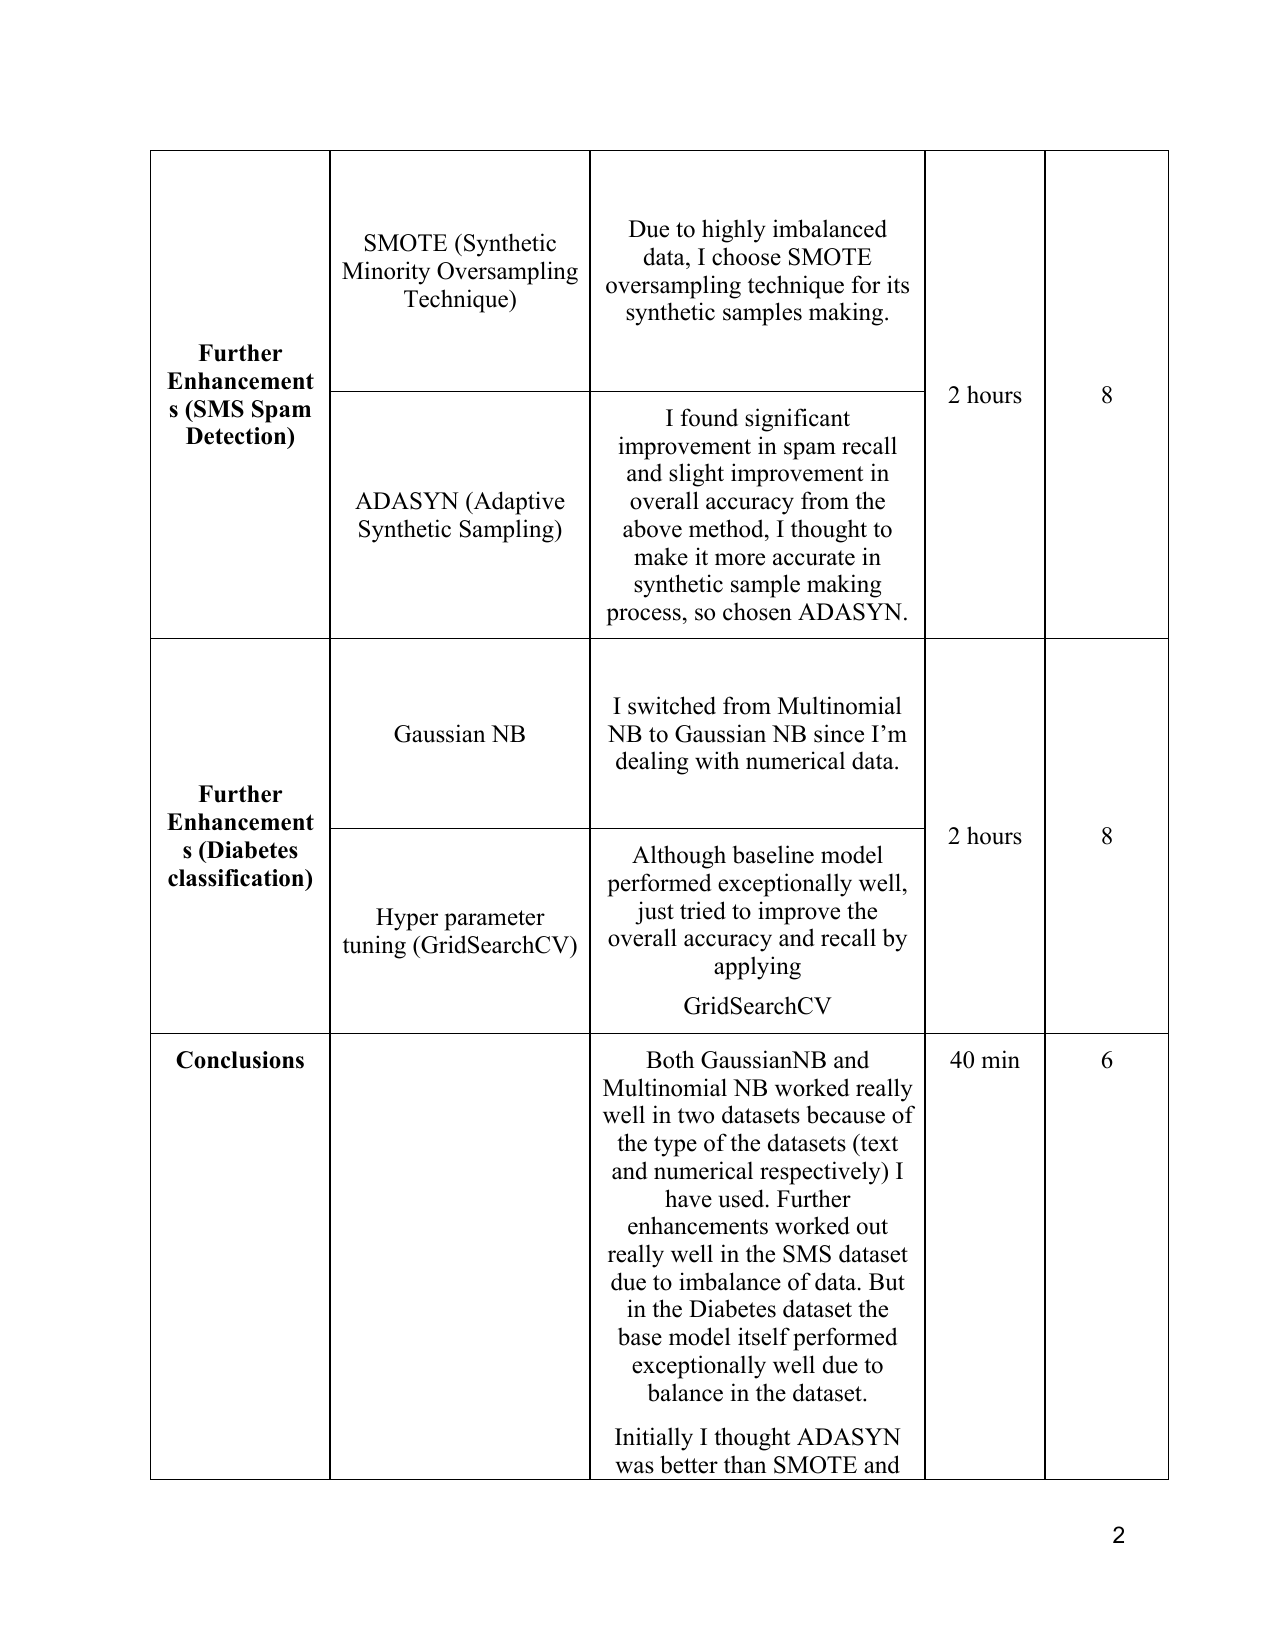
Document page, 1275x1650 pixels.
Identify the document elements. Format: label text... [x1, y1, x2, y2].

table_cell SMOTE (Synthetic Minority Oversampling Technique) [331, 151, 589, 391]
table_cell Further Enhancements (Diabetes classification) [151, 639, 329, 1033]
table_cell Further Enhancements (SMS Spam Detection) [151, 151, 329, 638]
table_cell 2 hours [926, 639, 1044, 1033]
table_cell 8 [1046, 639, 1168, 1033]
table_cell Gaussian NB [331, 639, 589, 828]
table_cell 2 hours [926, 151, 1044, 638]
table_cell 40 min [926, 1034, 1044, 1478]
table_cell ADASYN (Adaptive Synthetic Sampling) [331, 392, 589, 638]
table_cell I found significant improvement in spam recall and slight improvement in overall accuracy from the above method, I thought to make it more accurate in synthetic sample making process, so chosen ADASYN. [591, 392, 924, 638]
table_cell Due to highly imbalanced data, I choose SMOTE oversampling technique for its synthetic samples making. [591, 151, 924, 391]
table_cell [591, 1034, 924, 1478]
table_cell I switched from Multinomial NB to Gaussian NB since I’m dealing with numerical data. [591, 639, 924, 828]
table_cell [331, 1034, 589, 1478]
table_cell Hyper parameter tuning (GridSearchCV) [331, 829, 589, 1033]
table_cell 6 [1046, 1034, 1168, 1478]
table_cell Conclusions [151, 1034, 329, 1478]
table_cell 8 [1046, 151, 1168, 638]
table_cell Although baseline model performed exceptionally well, just tried to improve the overall accuracy and recall by applying GridSearchCV [591, 829, 924, 1033]
